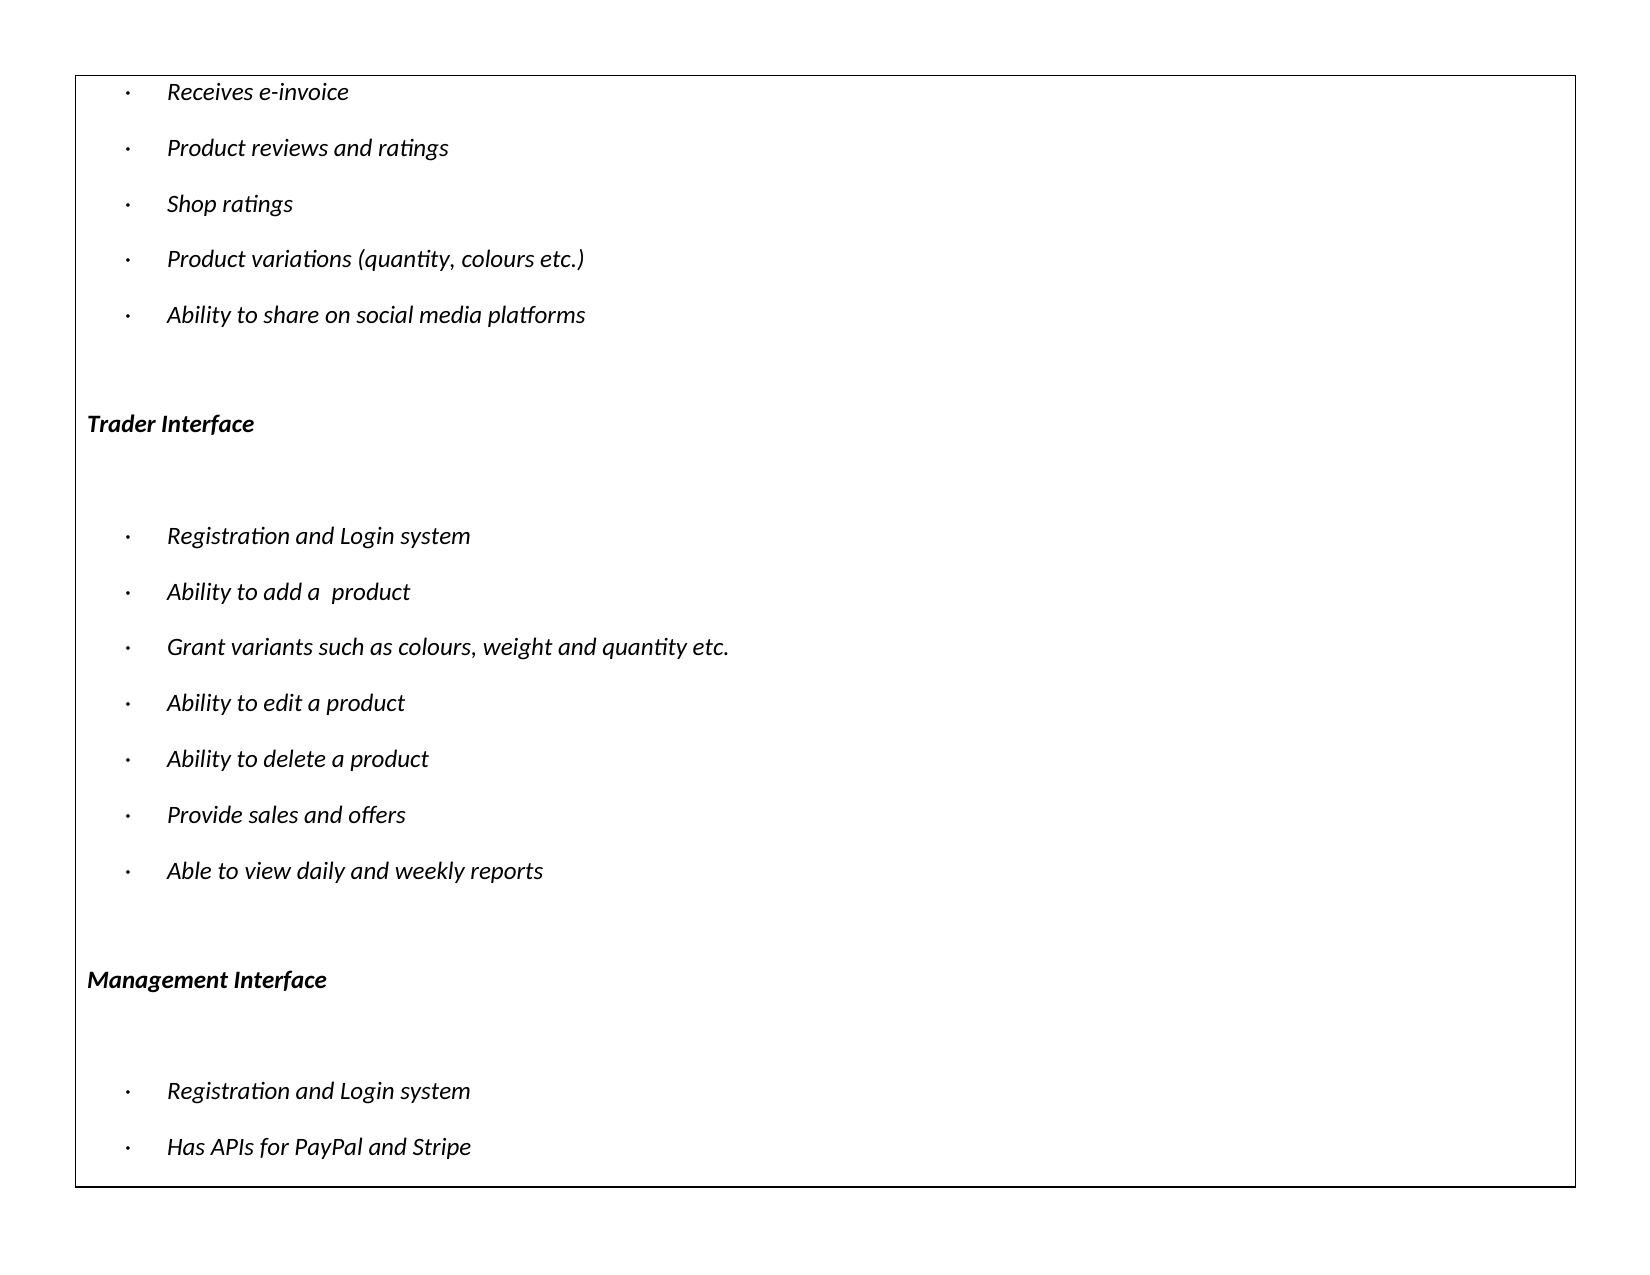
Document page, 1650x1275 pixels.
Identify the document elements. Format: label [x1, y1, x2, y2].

table_cell [76, 76, 1575, 1186]
